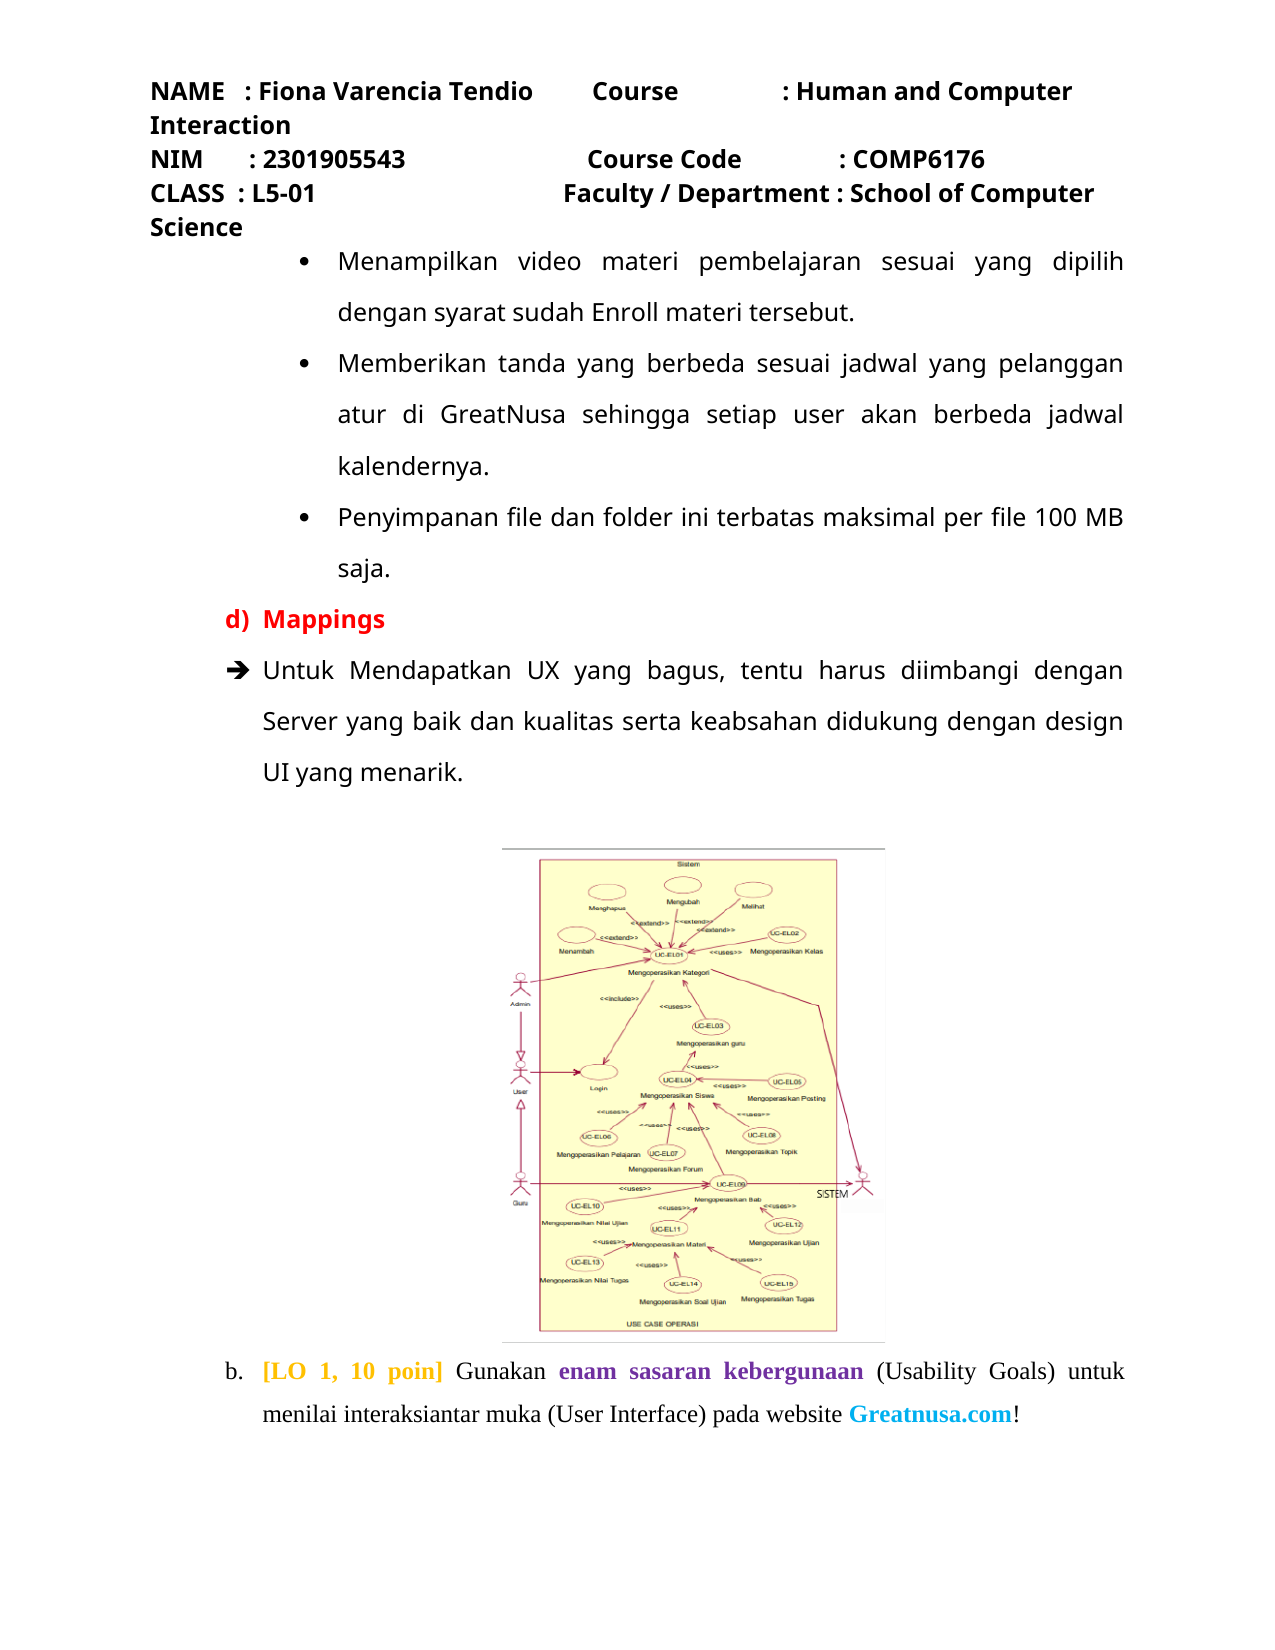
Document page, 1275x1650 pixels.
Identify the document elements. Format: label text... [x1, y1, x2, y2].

list Mappings [225, 601, 1125, 635]
picture [502, 848, 886, 1343]
list [LO 1, 10 poin] Gunakan enam sasaran kebergunaan (Usability Goals) untuk menilai interaksiantar muka (User Interface) pada website Greatnusa.com! [225, 1356, 1125, 1428]
list Untuk Mendapatkan UX yang bagus, tentu harus diimbangi dengan Server yang baik dan kualitas serta keabsahan didukung dengan design UI yang menarik. [225, 652, 1125, 788]
list Memberikan tanda yang berbeda sesuai jadwal yang pelanggan atur di GreatNusa sehingga setiap user akan berbeda jadwal kalendernya. [300, 346, 1125, 482]
list Penyimpanan file dan folder ini terbatas maksimal per file 100 MB saja. [300, 499, 1125, 584]
list Menampilkan video materi pembelajaran sesuai yang dipilih dengan syarat sudah Enroll materi tersebut. [300, 244, 1125, 329]
